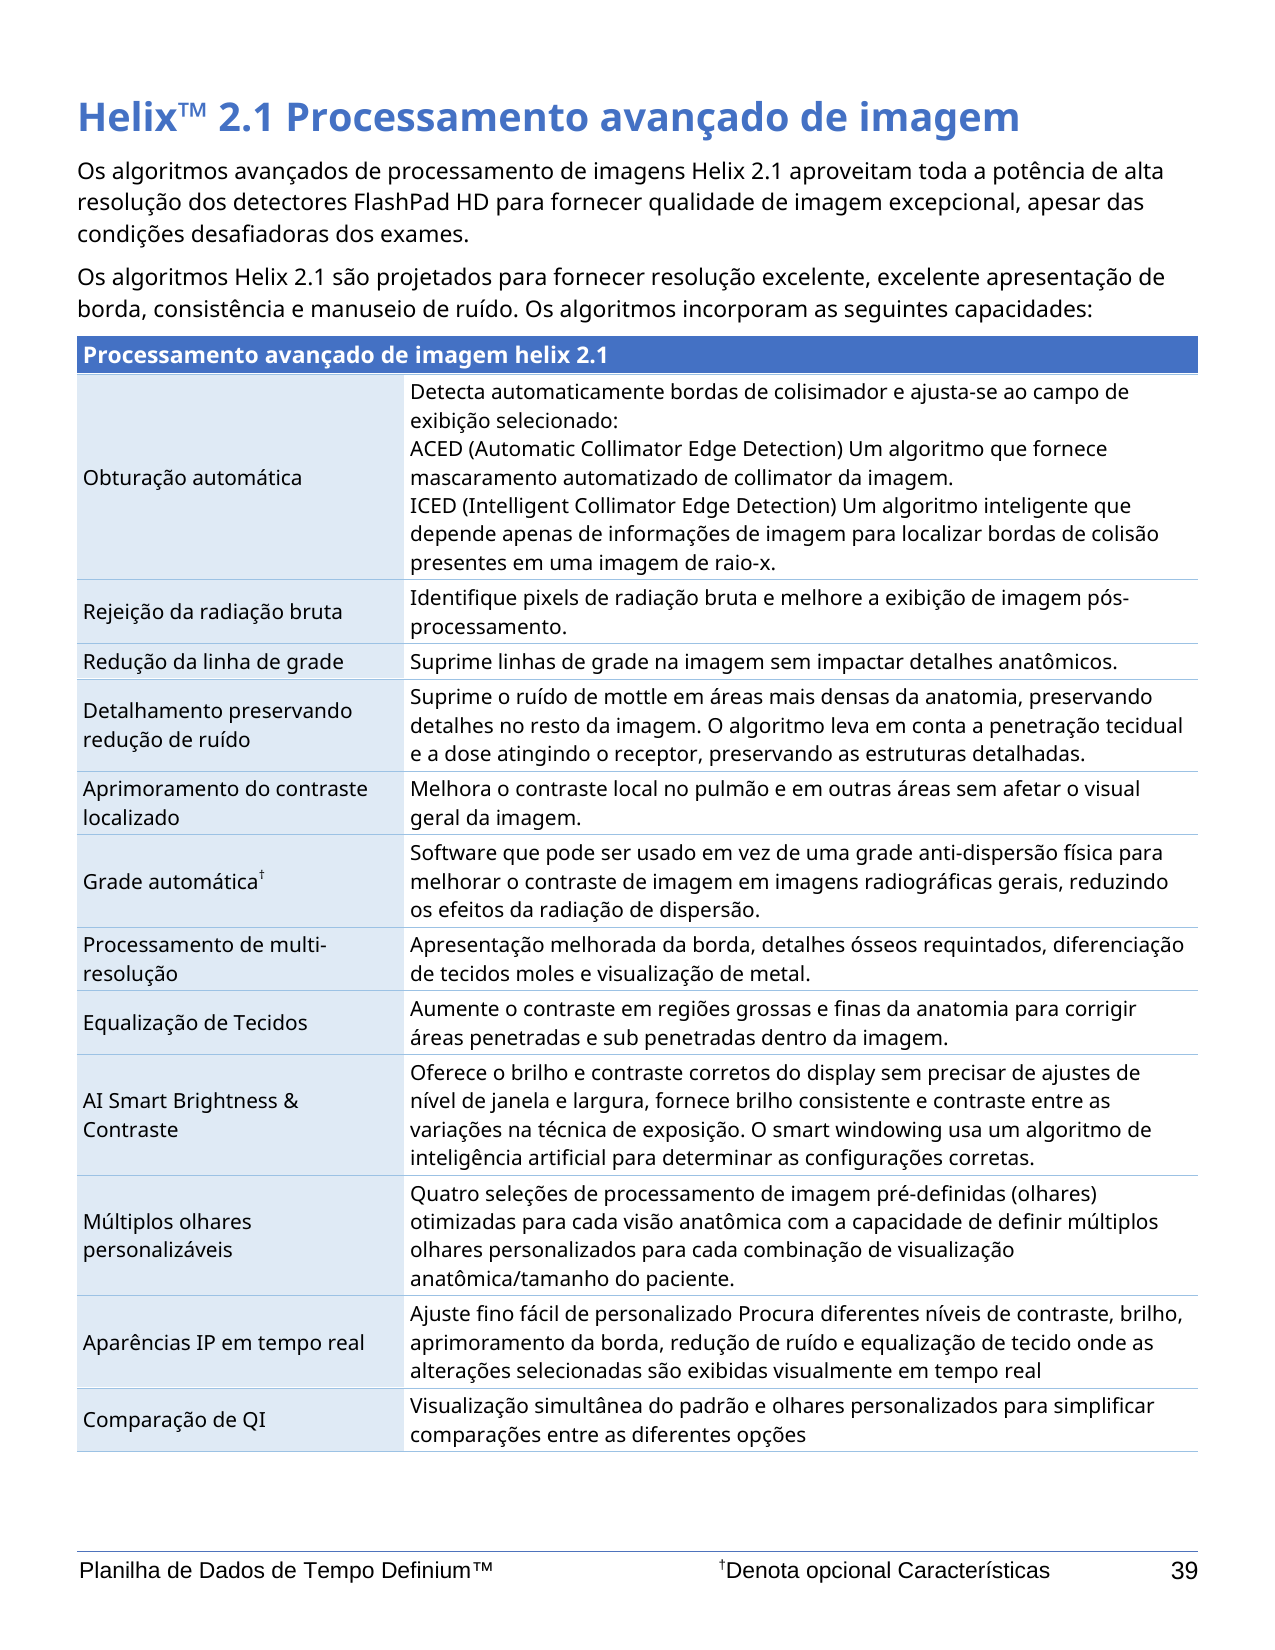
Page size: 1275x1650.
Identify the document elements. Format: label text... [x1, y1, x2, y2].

table_cell Identifique pixels de radiação bruta e melhore a exibição de imagem pós-processamento. [404, 580, 1198, 643]
table_cell Obturação automática [77, 375, 404, 579]
table_cell Suprime o ruído de mottle em áreas mais densas da anatomia, preservando detalhes no resto da imagem. O algoritmo leva em conta a penetração tecidual e a dose atingindo o receptor, preservando as estruturas detalhadas. [404, 680, 1198, 771]
table_cell Suprime linhas de grade na imagem sem impactar detalhes anatômicos. [404, 644, 1198, 678]
table_cell Oferece o brilho e contraste corretos do display sem precisar de ajustes de nível de janela e largura, fornece brilho consistente e contraste entre as variações na técnica de exposição. O smart windowing usa um algoritmo de inteligência artificial para determinar as configurações corretas. [404, 1055, 1198, 1175]
table_cell Quatro seleções de processamento de imagem pré-definidas (olhares) otimizadas para cada visão anatômica com a capacidade de definir múltiplos olhares personalizados para cada combinação de visualização anatômica/tamanho do paciente. [404, 1176, 1198, 1295]
table_cell AI Smart Brightness & Contraste [77, 1055, 404, 1175]
text Os algoritmos avançados de processamento de imagens Helix 2.1 aproveitam toda a potência de alta resolução dos detectores FlashPad HD para fornecer qualidade de imagem excepcional, apesar das condições desafiadoras dos exames. [77, 155, 1198, 249]
table_cell Equalização de Tecidos [77, 991, 404, 1054]
table_cell Visualização simultânea do padrão e olhares personalizados para simplificar comparações entre as diferentes opções [404, 1389, 1198, 1451]
table_cell Grade automática† [77, 835, 404, 927]
table_cell Múltiplos olhares personalizáveis [77, 1176, 404, 1295]
table_cell Melhora o contraste local no pulmão e em outras áreas sem afetar o visual geral da imagem. [404, 772, 1198, 834]
table_cell Processamento de multi-resolução [77, 928, 404, 990]
table_cell Detecta automaticamente bordas de colisimador e ajusta-se ao campo de exibição selecionado: ACED (Automatic Collimator Edge Detection) Um algoritmo que fornece mascaramento automatizado de collimator da imagem. ICED (Intelligent Collimator Edge Detection) Um algoritmo inteligente que depende apenas de informações de imagem para localizar bordas de colisão presentes em uma imagem de raio-x. [404, 375, 1198, 579]
table_cell Ajuste fino fácil de personalizado Procura diferentes níveis de contraste, brilho, aprimoramento da borda, redução de ruído e equalização de tecido onde as alterações selecionadas são exibidas visualmente em tempo real [404, 1296, 1198, 1387]
table_cell Apresentação melhorada da borda, detalhes ósseos requintados, diferenciação de tecidos moles e visualização de metal. [404, 928, 1198, 990]
table_cell Aparências IP em tempo real [77, 1296, 404, 1387]
table_cell Aumente o contraste em regiões grossas e finas da anatomia para corrigir áreas penetradas e sub penetradas dentro da imagem. [404, 991, 1198, 1054]
table_cell Rejeição da radiação bruta [77, 580, 404, 643]
table_header Processamento avançado de imagem helix 2.1 [77, 336, 1198, 373]
table_cell Redução da linha de grade [77, 644, 404, 678]
table_cell Software que pode ser usado em vez de uma grade anti-dispersão física para melhorar o contraste de imagem em imagens radiográficas gerais, reduzindo os efeitos da radiação de dispersão. [404, 835, 1198, 927]
table_cell Aprimoramento do contraste localizado [77, 772, 404, 834]
subtitle Helix™ 2.1 Processamento avançado de imagem [77, 89, 1198, 143]
table_cell Comparação de QI [77, 1389, 404, 1451]
table_cell Detalhamento preservando redução de ruído [77, 680, 404, 771]
text Os algoritmos Helix 2.1 são projetados para fornecer resolução excelente, excelente apresentação de borda, consistência e manuseio de ruído. Os algoritmos incorporam as seguintes capacidades: [77, 261, 1198, 324]
